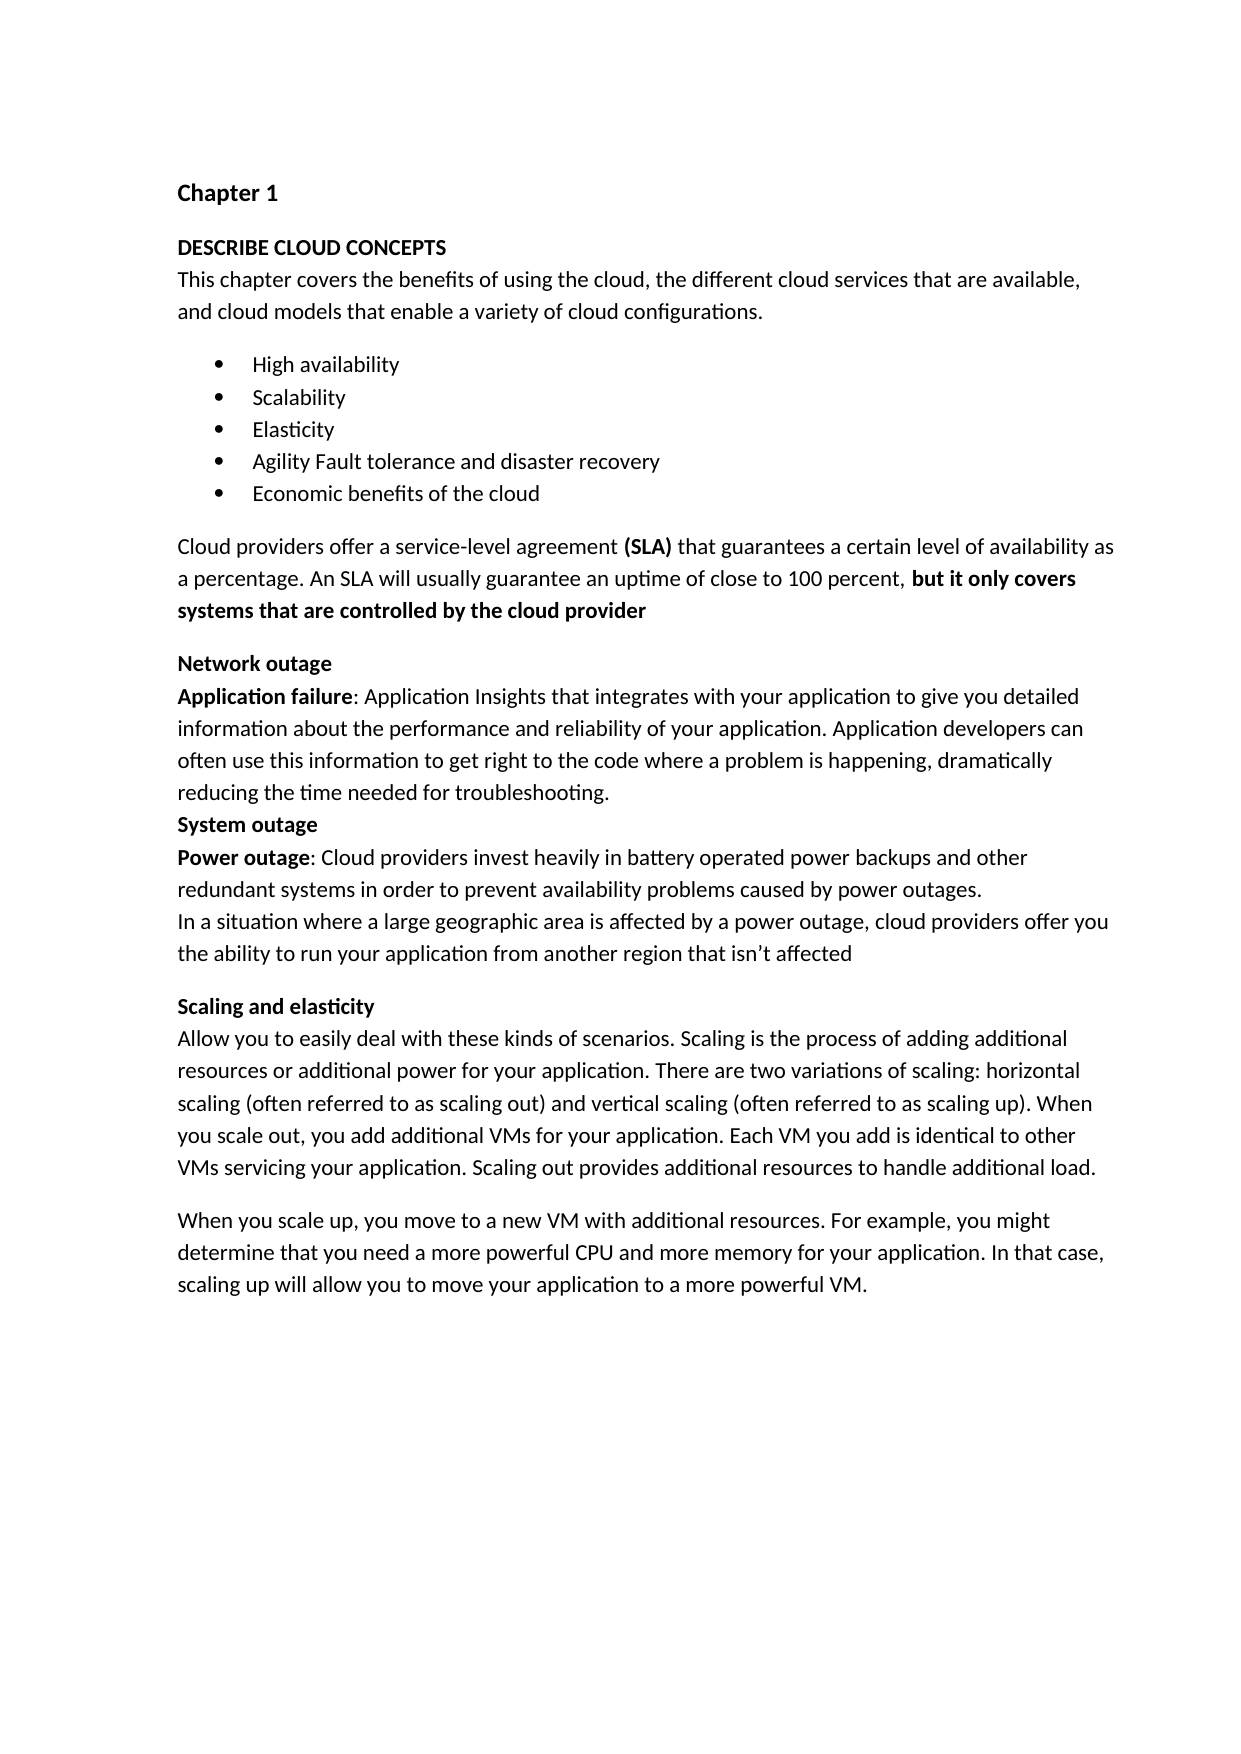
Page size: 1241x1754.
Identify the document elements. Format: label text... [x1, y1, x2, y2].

text Network outage Application failure: Application Insights that integrates with your application to give you detailed information about the performance and reliability of your application. Application developers can often use this information to get right to the code where a problem is happening, dramatically reducing the time needed for troubleshooting. System outage Power outage: Cloud providers invest heavily in battery operated power backups and other redundant systems in order to prevent availability problems caused by power outages. In a situation where a large geographic area is affected by a power outage, cloud providers offer you the ability to run your application from another region that isn’t affected [177, 649, 1122, 967]
text Chapter 1 [177, 177, 1122, 208]
text Scaling and elasticity Allow you to easily deal with these kinds of scenarios. Scaling is the process of adding additional resources or additional power for your application. There are two variations of scaling: horizontal scaling (often referred to as scaling out) and vertical scaling (often referred to as scaling up). When you scale out, you add additional VMs for your application. Each VM you add is identical to other VMs servicing your application. Scaling out provides additional resources to handle additional load. [177, 992, 1122, 1181]
list High availability [215, 350, 1122, 378]
list Scalability [215, 383, 1122, 411]
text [177, 1206, 1122, 1299]
list Agility Fault tolerance and disaster recovery [215, 447, 1122, 475]
text Cloud providers offer a service-level agreement (SLA) that guarantees a certain level of availability as a percentage. An SLA will usually guarantee an uptime of close to 100 percent, but it only covers systems that are controlled by the cloud provider [177, 532, 1122, 624]
text DESCRIBE CLOUD CONCEPTS This chapter covers the benefits of using the cloud, the different cloud services that are available, and cloud models that enable a variety of cloud configurations. [177, 233, 1122, 325]
list Elasticity [215, 415, 1122, 443]
list Economic benefits of the cloud [215, 479, 1122, 507]
